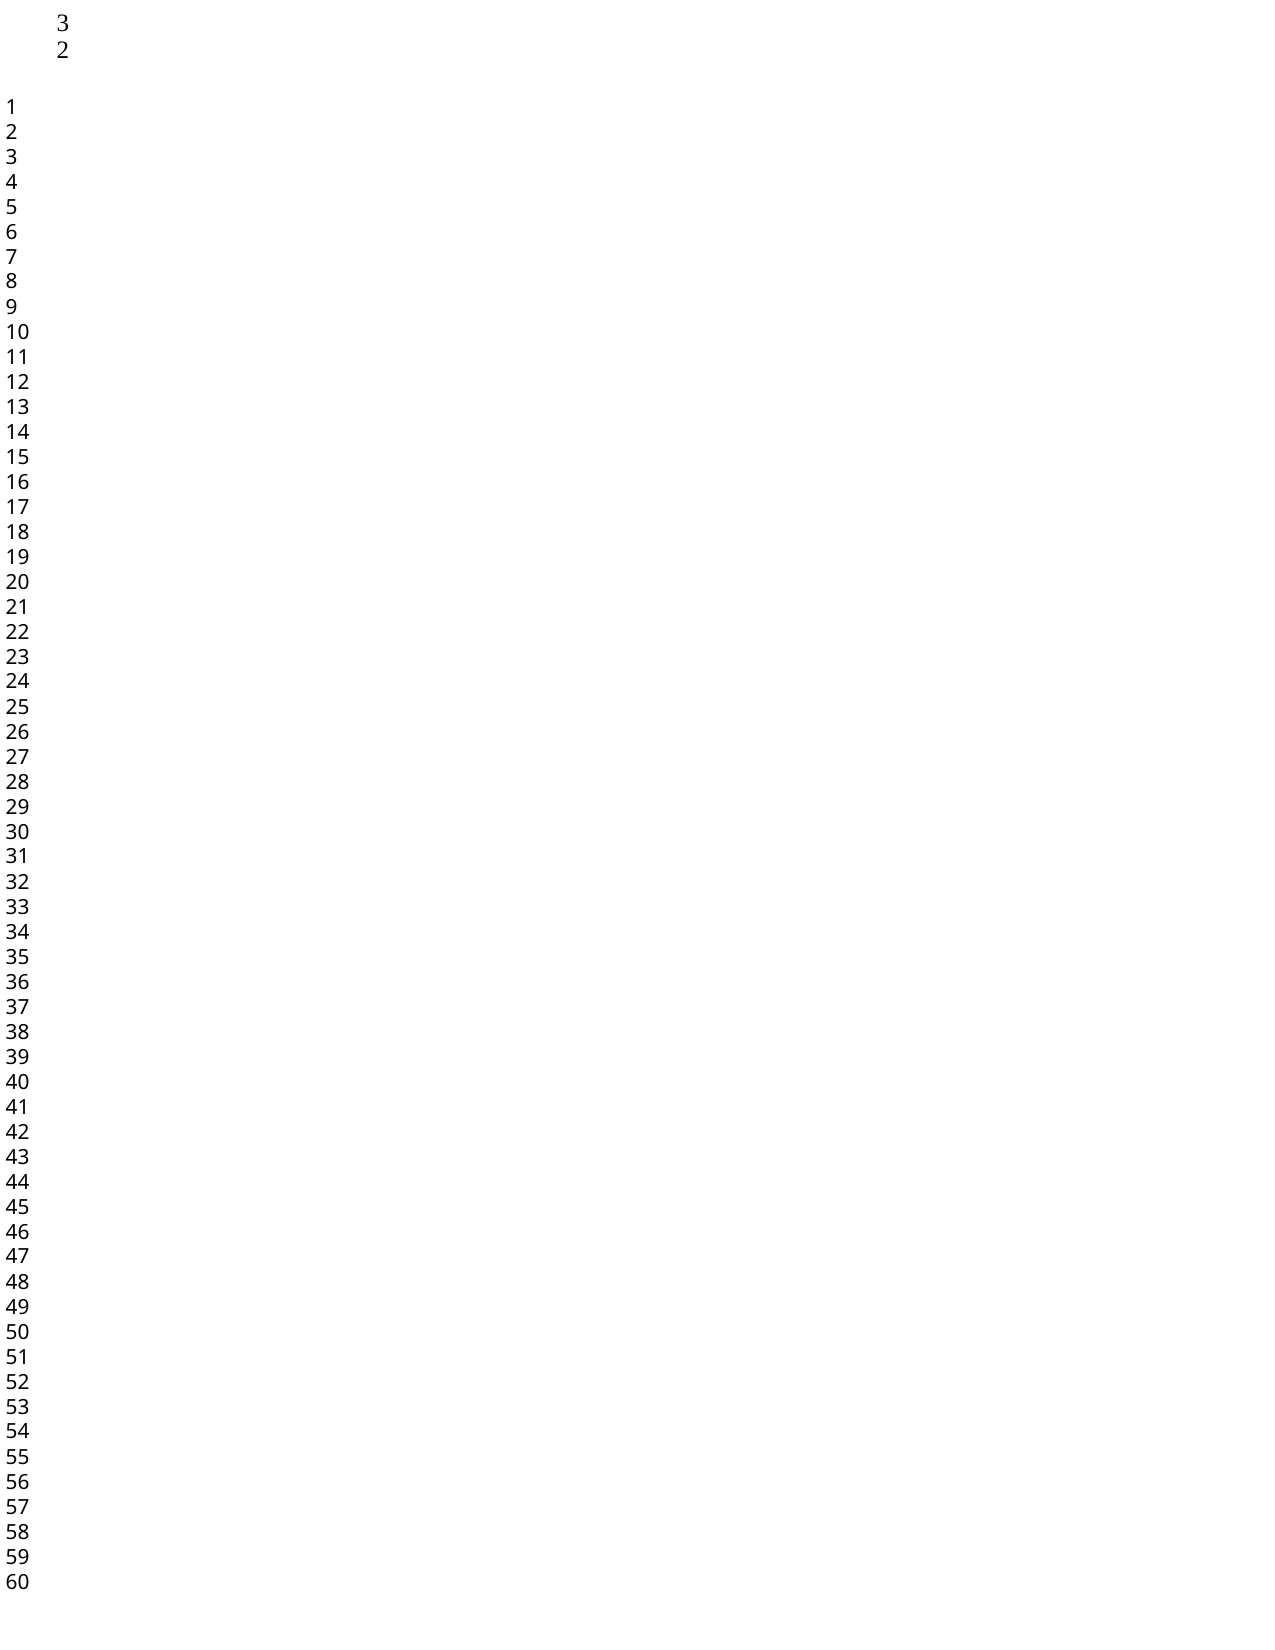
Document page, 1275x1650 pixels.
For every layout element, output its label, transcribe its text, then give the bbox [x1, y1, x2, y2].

table_cell 36 [5, 969, 56, 994]
table_cell 37 [5, 994, 56, 1019]
table_cell 32 [5, 869, 56, 894]
table_cell 55 [5, 1444, 56, 1469]
table_cell 21 [5, 594, 56, 619]
table_cell 9 [5, 294, 56, 319]
table_cell 12 [5, 369, 56, 394]
table_cell 33 [5, 894, 56, 919]
table_cell 60 [5, 1569, 56, 1598]
table_cell 16 [5, 468, 56, 494]
table_cell 17 [5, 494, 56, 519]
table_header 1 [5, 19, 56, 119]
table_cell 52 [5, 1369, 56, 1394]
table_cell 29 [5, 794, 56, 819]
table_cell 11 [5, 344, 56, 369]
table_cell 57 [5, 1494, 56, 1519]
table_cell 13 [5, 394, 56, 419]
table_cell 28 [5, 769, 56, 794]
table_cell 2 [5, 119, 56, 144]
table_cell 3 [5, 144, 56, 169]
table_cell 51 [5, 1344, 56, 1369]
table_cell 49 [5, 1294, 56, 1319]
table_cell 50 [5, 1319, 56, 1344]
table_cell 22 [5, 619, 56, 644]
table_cell 27 [5, 744, 56, 769]
table_cell 10 [5, 319, 56, 344]
table_cell 18 [5, 519, 56, 544]
table_cell 24 [5, 669, 56, 694]
table_cell 38 [5, 1019, 56, 1043]
table_cell 48 [5, 1269, 56, 1294]
table_cell 41 [5, 1094, 56, 1119]
table_cell 40 [5, 1069, 56, 1094]
table_cell 23 [5, 644, 56, 669]
table_cell 53 [5, 1394, 56, 1418]
table_cell 44 [5, 1169, 56, 1194]
table_cell 56 [5, 1469, 56, 1494]
table_cell 43 [5, 1144, 56, 1169]
table_cell 39 [5, 1043, 56, 1069]
table_cell 25 [5, 694, 56, 719]
table_cell 54 [5, 1418, 56, 1444]
table_cell 30 [5, 819, 56, 843]
table_cell 4 [5, 169, 56, 194]
table_cell 20 [5, 569, 56, 594]
table_cell 45 [5, 1194, 56, 1219]
table_cell 35 [5, 944, 56, 969]
table_cell 7 [5, 244, 56, 268]
table_cell 26 [5, 719, 56, 744]
table_cell 42 [5, 1119, 56, 1144]
table_cell 15 [5, 444, 56, 468]
table_cell 46 [5, 1219, 56, 1244]
table_cell 34 [5, 919, 56, 944]
table_cell 58 [5, 1519, 56, 1544]
table_cell 59 [5, 1544, 56, 1569]
table_cell 6 [5, 219, 56, 244]
table_cell 14 [5, 419, 56, 444]
table_cell 47 [5, 1244, 56, 1269]
table_cell 8 [5, 268, 56, 294]
table_cell 5 [5, 194, 56, 219]
table_cell 19 [5, 544, 56, 569]
table_cell 31 [5, 843, 56, 869]
